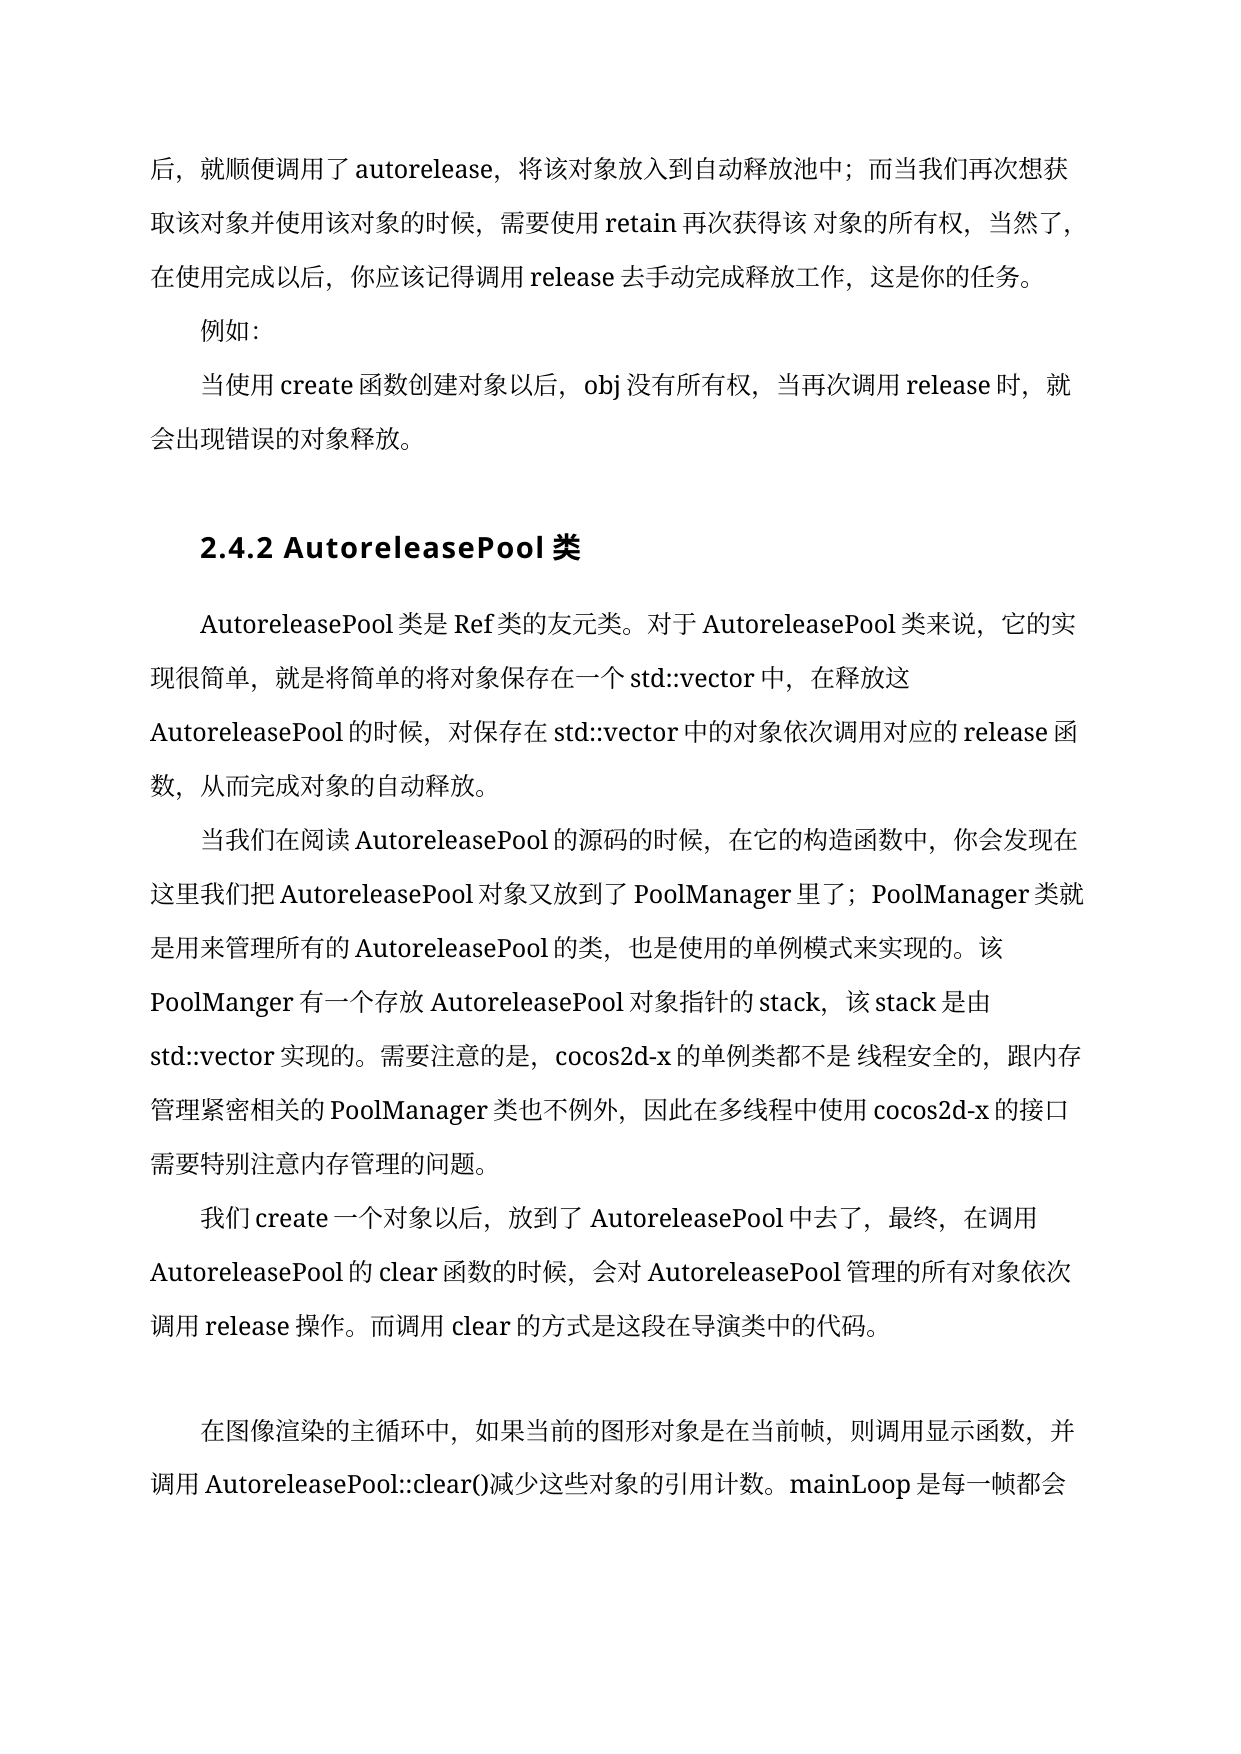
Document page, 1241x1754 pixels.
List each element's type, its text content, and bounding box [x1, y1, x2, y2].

text 当我们在阅读AutoreleasePool的源码的时候，在它的构造函数中，你会发现在这里我们把AutoreleasePool对象又放到了PoolManager里了；PoolManager类就是用来管理所有的AutoreleasePool的类，也是使用的单例模式来实现的。该PoolManger有一个存放 AutoreleasePool对象指针的stack，该stack是由std::vector实现的。需要注意的是，cocos2d-x的单例类都不是 线程安全的，跟内存管理紧密相关的PoolManager类也不例外，因此在多线程中使用cocos2d-x的接口需要特别注意内存管理的问题。 [150, 821, 1090, 1180]
text 我们create一个对象以后，放到了 AutoreleasePool中去了，最终，在调用AutoreleasePool的clear函数的时候，会对AutoreleasePool管理的所有对象依次调用release操作。而调用 clear的方式是这段在导演类中的代码。 [150, 1198, 1090, 1342]
subtitle 2.4.2 AutoreleasePool类 [150, 525, 1090, 567]
text 例如： [150, 312, 1090, 348]
text AutoreleasePool类是Ref类的友元类。对于AutoreleasePool类来说，它的实现很简单，就是将简单的将对象保存在一个std::vector中，在释放这AutoreleasePool的时候，对保存在std::vector中的对象依次调用对应的release函数，从而完成对象的自动释放。 [150, 605, 1090, 803]
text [150, 150, 1090, 294]
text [150, 1411, 1090, 1501]
text 当使用create函数创建对象以后，obj没有所有权，当再次调用release时，就会出现错误的对象释放。 [150, 366, 1090, 456]
